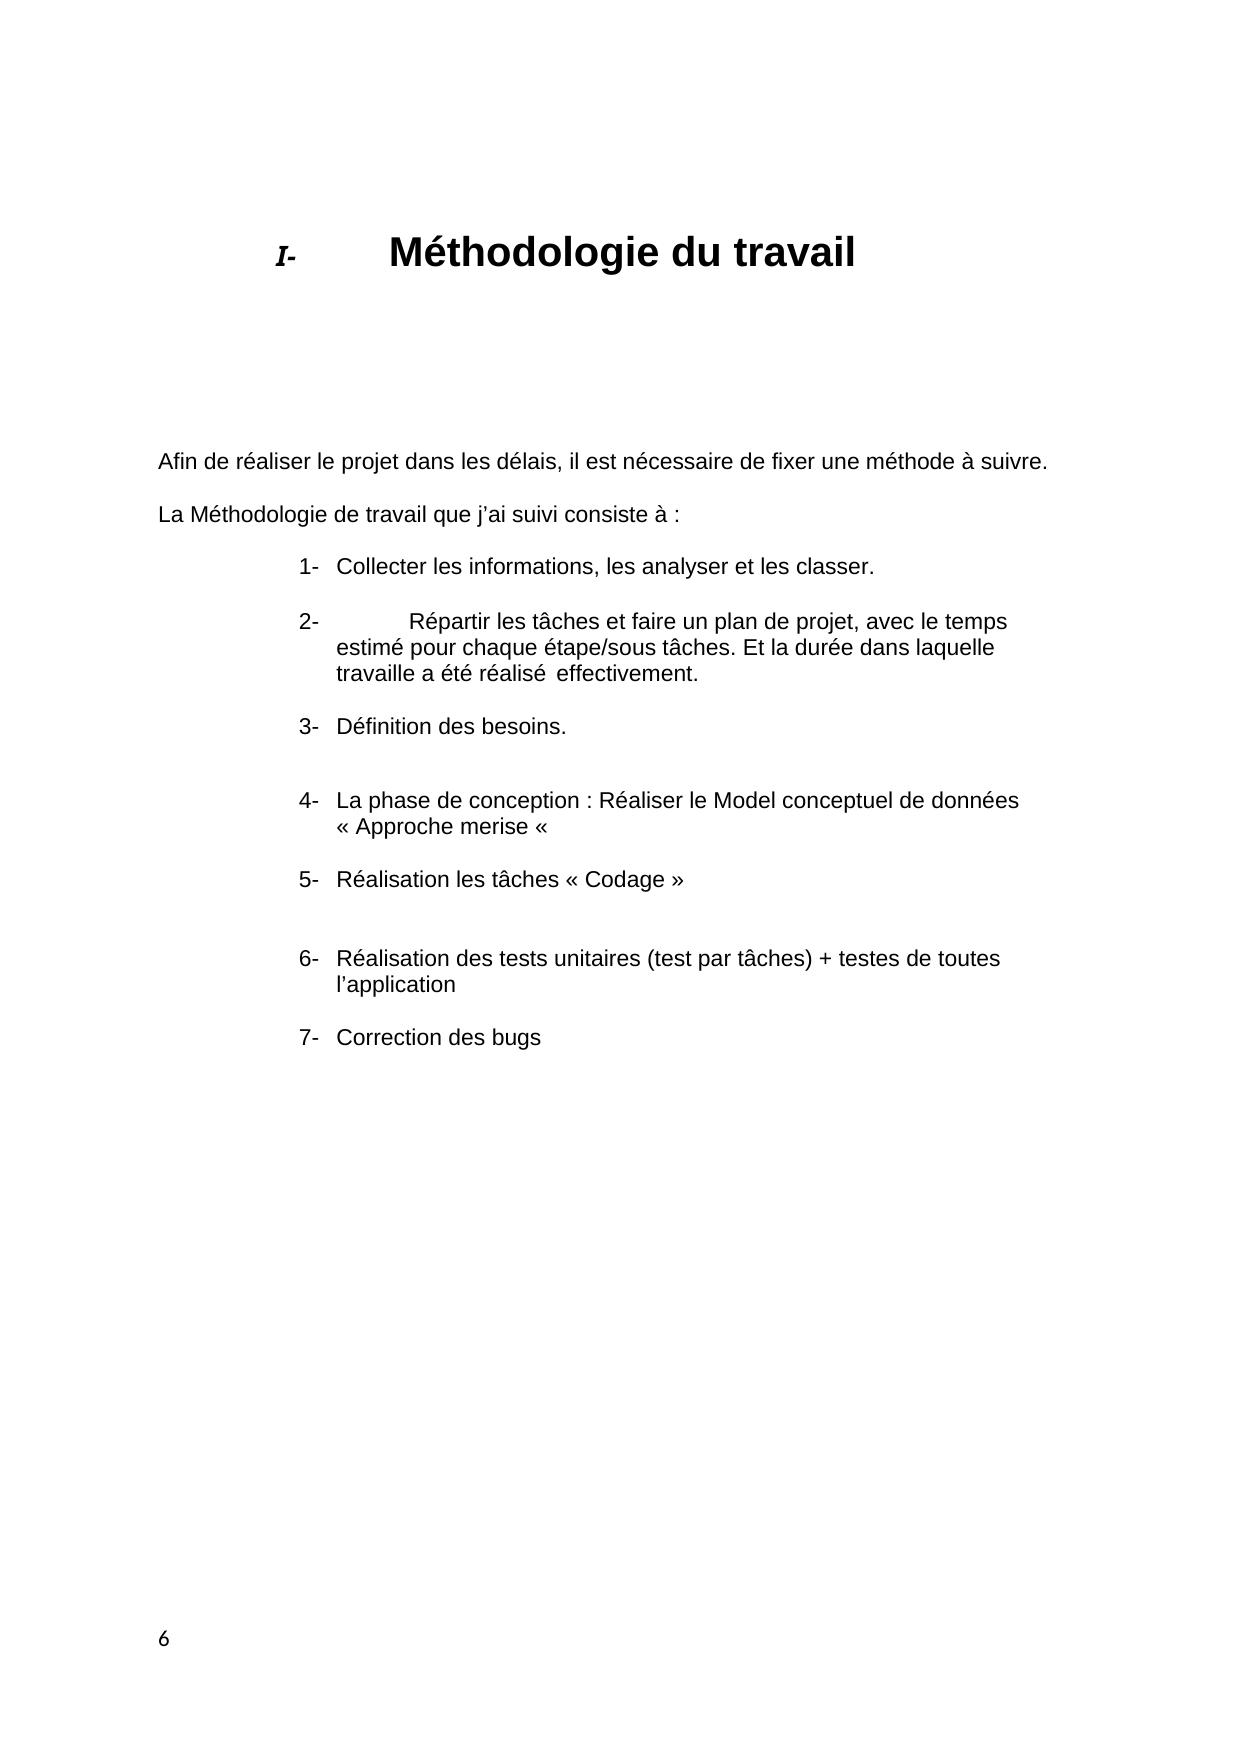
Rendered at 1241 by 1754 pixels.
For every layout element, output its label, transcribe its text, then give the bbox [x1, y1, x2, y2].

list Définition des besoins. [299, 713, 1053, 739]
list Méthodologie du travail [276, 227, 1053, 275]
text La Méthodologie de travail que j’ai suivi consiste à : [158, 501, 1053, 527]
list Correction des bugs [299, 1024, 1053, 1050]
list Réalisation les tâches « Codage » [299, 866, 1053, 892]
list Collecter les informations, les analyser et les classer. [299, 553, 1053, 580]
list Répartir les tâches et faire un plan de projet, avec le temps estimé pour chaque étape/sous tâches. Et la durée dans laquelle travaille a été réalisé effectivement. [299, 608, 1053, 687]
list Réalisation des tests unitaires (test par tâches) + testes de toutes l’application [299, 945, 1053, 997]
text Afin de réaliser le projet dans les délais, il est nécessaire de fixer une méthode à suivre. [158, 448, 1053, 474]
list La phase de conception : Réaliser le Model conceptuel de données « Approche merise « [299, 787, 1053, 839]
